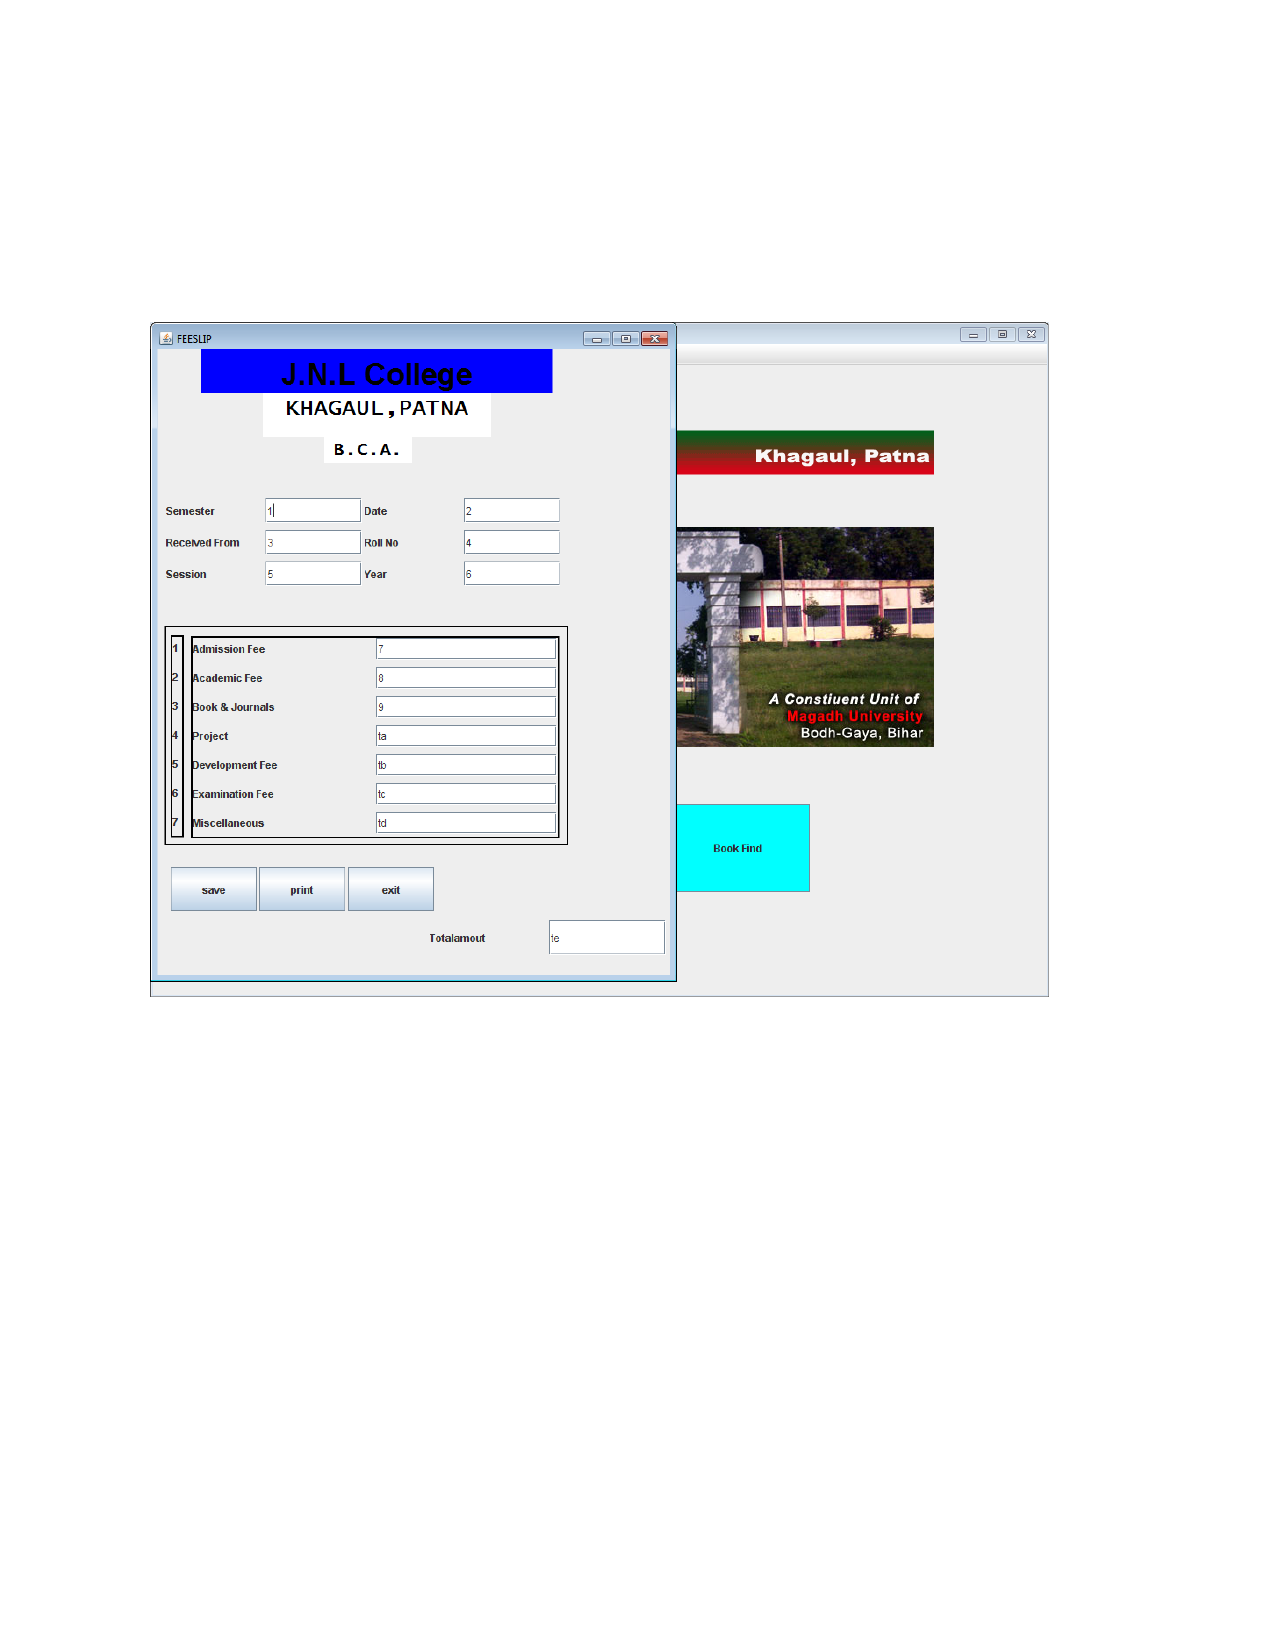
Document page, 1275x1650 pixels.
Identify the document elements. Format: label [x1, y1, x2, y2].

picture [150, 322, 1049, 997]
